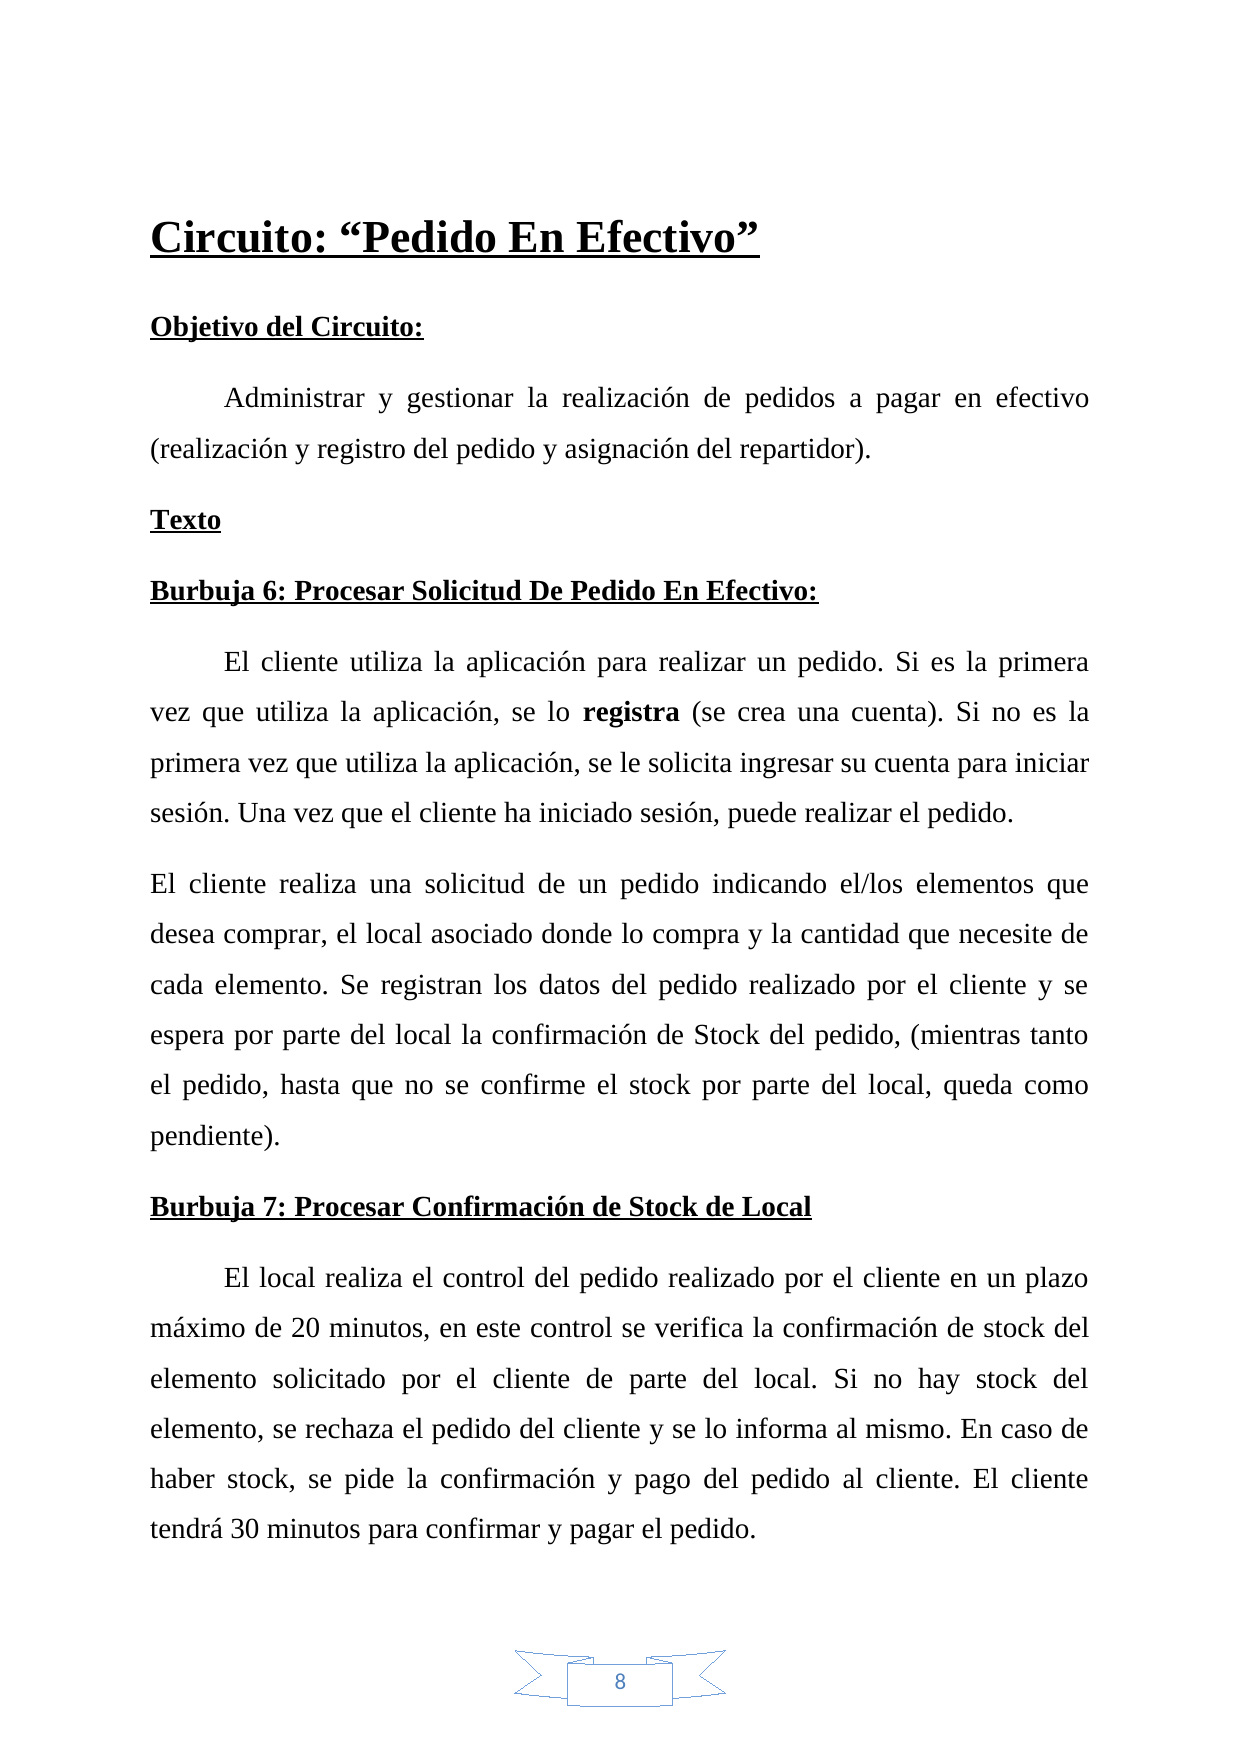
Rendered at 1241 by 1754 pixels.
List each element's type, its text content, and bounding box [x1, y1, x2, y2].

text El cliente realiza una solicitud de un pedido indicando el/los elementos que desea comprar, el local asociado donde lo compra y la cantidad que necesite de cada elemento. Se registran los datos del pedido realizado por el cliente y se espera por parte del local la confirmación de Stock del pedido, (mientras tanto el pedido, hasta que no se confirme el stock por parte del local, queda como pendiente). [150, 866, 1090, 1151]
text Circuito: “Pedido En Efectivo” [150, 209, 1090, 262]
text El local realiza el control del pedido realizado por el cliente en un plazo máximo de 20 minutos, en este control se verifica la confirmación de stock del elemento solicitado por el cliente de parte del local. Si no hay stock del elemento, se rechaza el pedido del cliente y se lo informa al mismo. En caso de haber stock, se pide la confirmación y pago del pedido al cliente. El cliente tendrá 30 minutos para confirmar y pagar el pedido. [150, 1260, 1090, 1545]
text Burbuja 6: Procesar Solicitud De Pedido En Efectivo: [150, 573, 1090, 607]
text Administrar y gestionar la realización de pedidos a pagar en efectivo (realización y registro del pedido y asignación del repartidor). [150, 380, 1090, 464]
text Texto [150, 502, 1090, 535]
text Burbuja 7: Procesar Confirmación de Stock de Local [150, 1189, 1090, 1222]
text El cliente utiliza la aplicación para realizar un pedido. Si es la primera vez que utiliza la aplicación, se lo registra (se crea una cuenta). Si no es la primera vez que utiliza la aplicación, se le solicita ingresar su cuenta para iniciar sesión. Una vez que el cliente ha iniciado sesión, puede realizar el pedido. [150, 644, 1090, 829]
text Objetivo del Circuito: [150, 309, 1090, 343]
